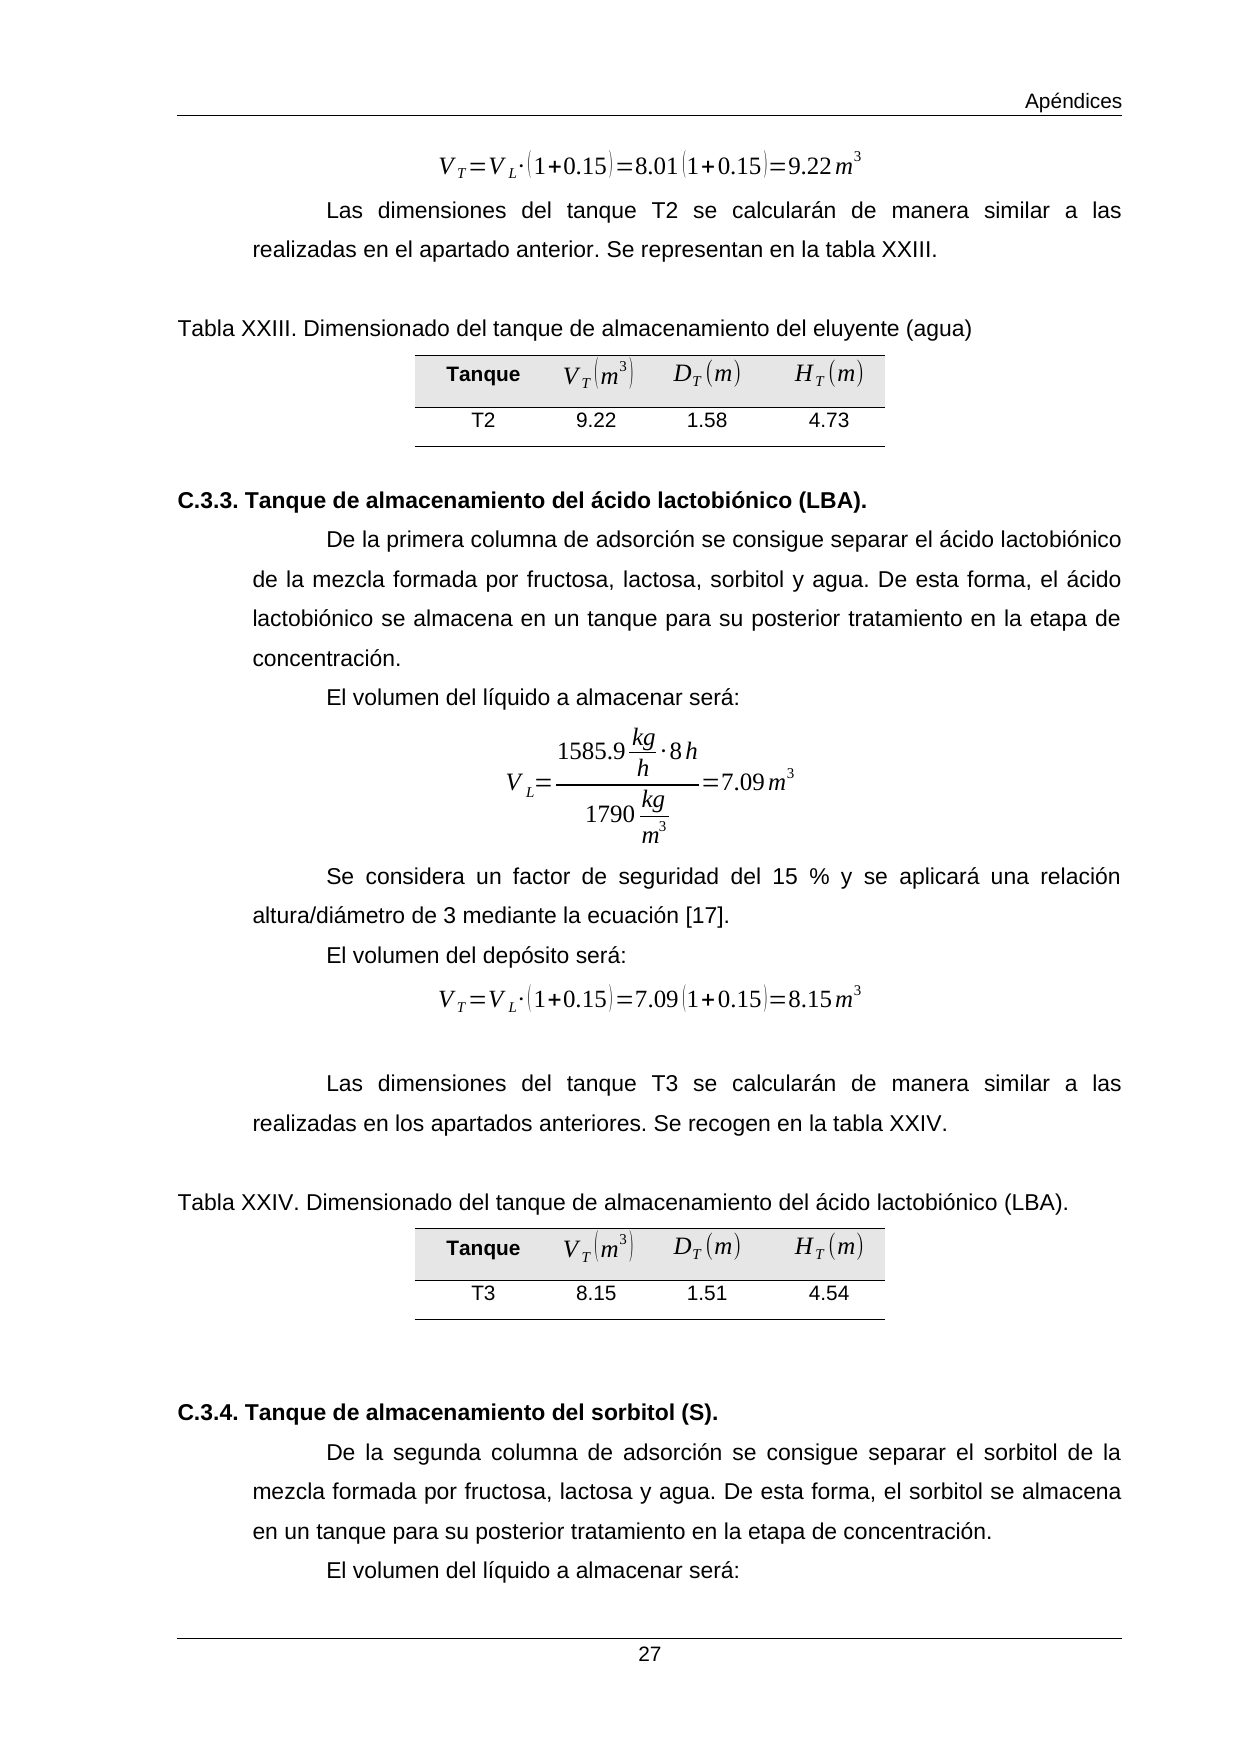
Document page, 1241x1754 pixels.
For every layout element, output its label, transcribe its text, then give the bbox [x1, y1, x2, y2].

text De la segunda columna de adsorción se consigue separar el sorbitol de la mezcla formada por fructosa, lactosa y agua. De esta forma, el sorbitol se almacena en un tanque para su posterior tratamiento en la etapa de concentración. [252, 1439, 1122, 1544]
text El volumen del depósito será: [252, 942, 1122, 968]
text Tabla XXIV. Dimensionado del tanque de almacenamiento del ácido lactobiónico (LBA). [177, 1188, 1122, 1215]
text El volumen del líquido a almacenar será: [252, 684, 1122, 710]
text Tabla XXIII. Dimensionado del tanque de almacenamiento del eluyente (agua) [177, 315, 1122, 342]
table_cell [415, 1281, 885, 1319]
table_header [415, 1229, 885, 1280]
text De la primera columna de adsorción se consigue separar el ácido lactobiónico de la mezcla formada por fructosa, lactosa, sorbitol y agua. De esta forma, el ácido lactobiónico se almacena en un tanque para su posterior tratamiento en la etapa de concentración. [252, 526, 1122, 671]
text C.3.3. Tanque de almacenamiento del ácido lactobiónico (LBA). [177, 487, 1122, 513]
text Se considera un factor de seguridad del 15 % y se aplicará una relación altura/diámetro de 3 mediante la ecuación [17]. [252, 863, 1122, 929]
text Las dimensiones del tanque T3 se calcularán de manera similar a las realizadas en los apartados anteriores. Se recogen en la tabla XXIV. [252, 1070, 1122, 1136]
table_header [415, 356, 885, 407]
text Las dimensiones del tanque T2 se calcularán de manera similar a las realizadas en el apartado anterior. Se representan en la tabla XXIII. [252, 197, 1122, 263]
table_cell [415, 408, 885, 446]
text El volumen del líquido a almacenar será: [252, 1557, 1122, 1583]
text C.3.4. Tanque de almacenamiento del sorbitol (S). [177, 1399, 1122, 1426]
